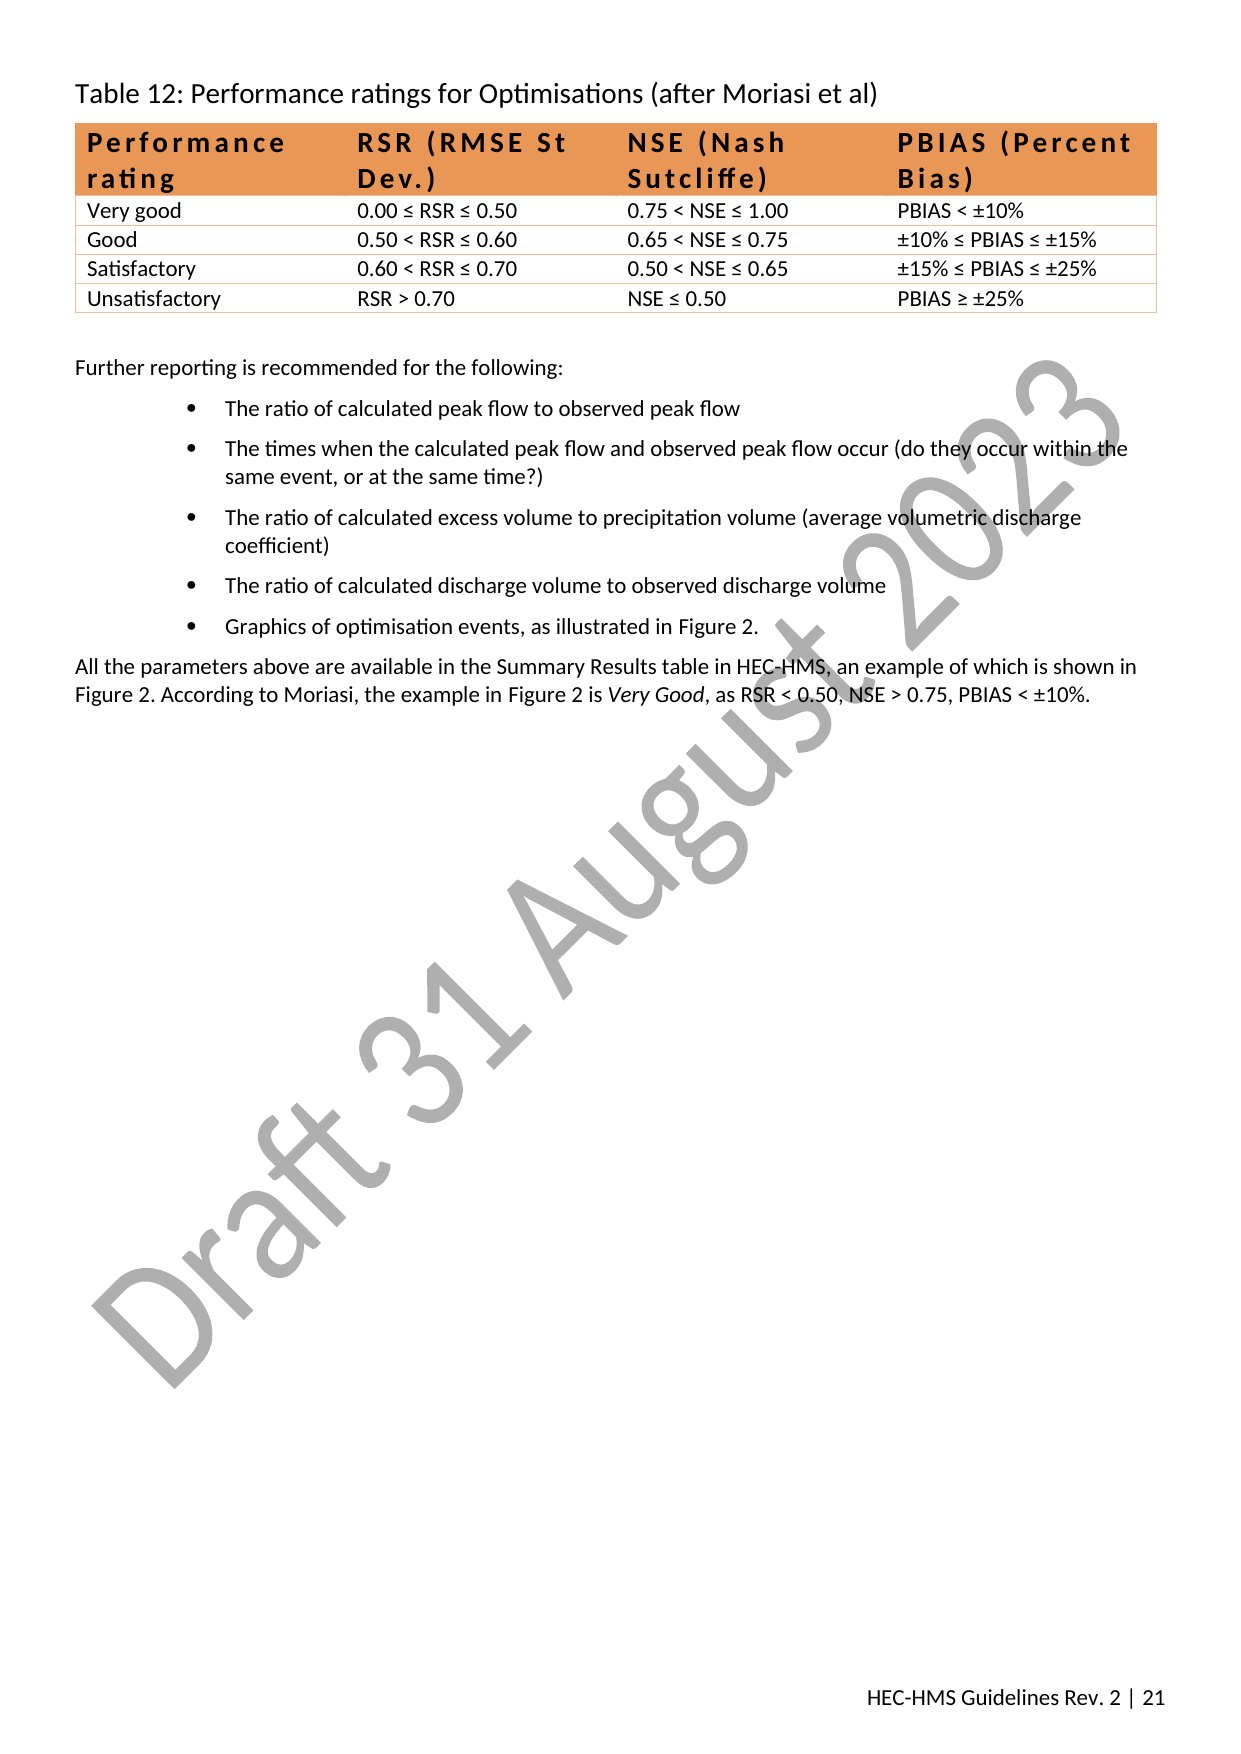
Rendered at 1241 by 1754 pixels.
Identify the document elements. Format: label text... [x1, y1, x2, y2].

table_cell 0.60 < RSR ≤ 0.70 [346, 255, 616, 283]
table_cell PBIAS < ±10% [886, 196, 1156, 224]
table_cell ±15% ≤ PBIAS ≤ ±25% [886, 255, 1156, 283]
table_cell PBIAS ≥ ±25% [886, 284, 1156, 312]
table_cell Unsatisfactory [76, 284, 346, 312]
text Further reporting is recommended for the following: [75, 353, 1165, 381]
text All the parameters above are available in the Summary Results table in HEC-HMS, an example of which is shown in Figure 2. According to Moriasi, the example in Figure 2 is Very Good, as RSR < 0.50, NSE > 0.75, PBIAS < ±10%. [75, 652, 1165, 708]
text Graphics of optimisation events, as illustrated in Figure 2. [187, 612, 1165, 640]
table_cell 0.50 < RSR ≤ 0.60 [346, 226, 616, 253]
table_cell RSR > 0.70 [346, 284, 616, 312]
text The times when the calculated peak flow and observed peak flow occur (do they occur within the same event, or at the same time?) [187, 434, 1165, 490]
table_cell 0.00 ≤ RSR ≤ 0.50 [346, 196, 616, 224]
text The ratio of calculated excess volume to precipitation volume (average volumetric discharge coefficient) [187, 503, 1165, 559]
table_header Performance rating [76, 124, 345, 195]
table_cell 0.65 < NSE ≤ 0.75 [616, 226, 886, 253]
table_cell Good [76, 226, 346, 253]
table_cell Satisfactory [76, 255, 346, 283]
table_cell NSE ≤ 0.50 [616, 284, 886, 312]
text The ratio of calculated peak flow to observed peak flow [187, 394, 1165, 422]
table_cell 0.50 < NSE ≤ 0.65 [616, 255, 886, 283]
table_header NSE (Nash Sutcliffe) [617, 124, 886, 195]
text The ratio of calculated discharge volume to observed discharge volume [187, 571, 1165, 599]
table_cell ±10% ≤ PBIAS ≤ ±15% [886, 226, 1156, 253]
text Table 12: Performance ratings for Optimisations (after Moriasi et al) [75, 75, 1165, 111]
table_cell Very good [76, 196, 346, 224]
table_header RSR (RMSE St Dev.) [346, 124, 616, 195]
table_cell 0.75 < NSE ≤ 1.00 [616, 196, 886, 224]
table_header PBIAS (Percent Bias) [887, 124, 1156, 195]
